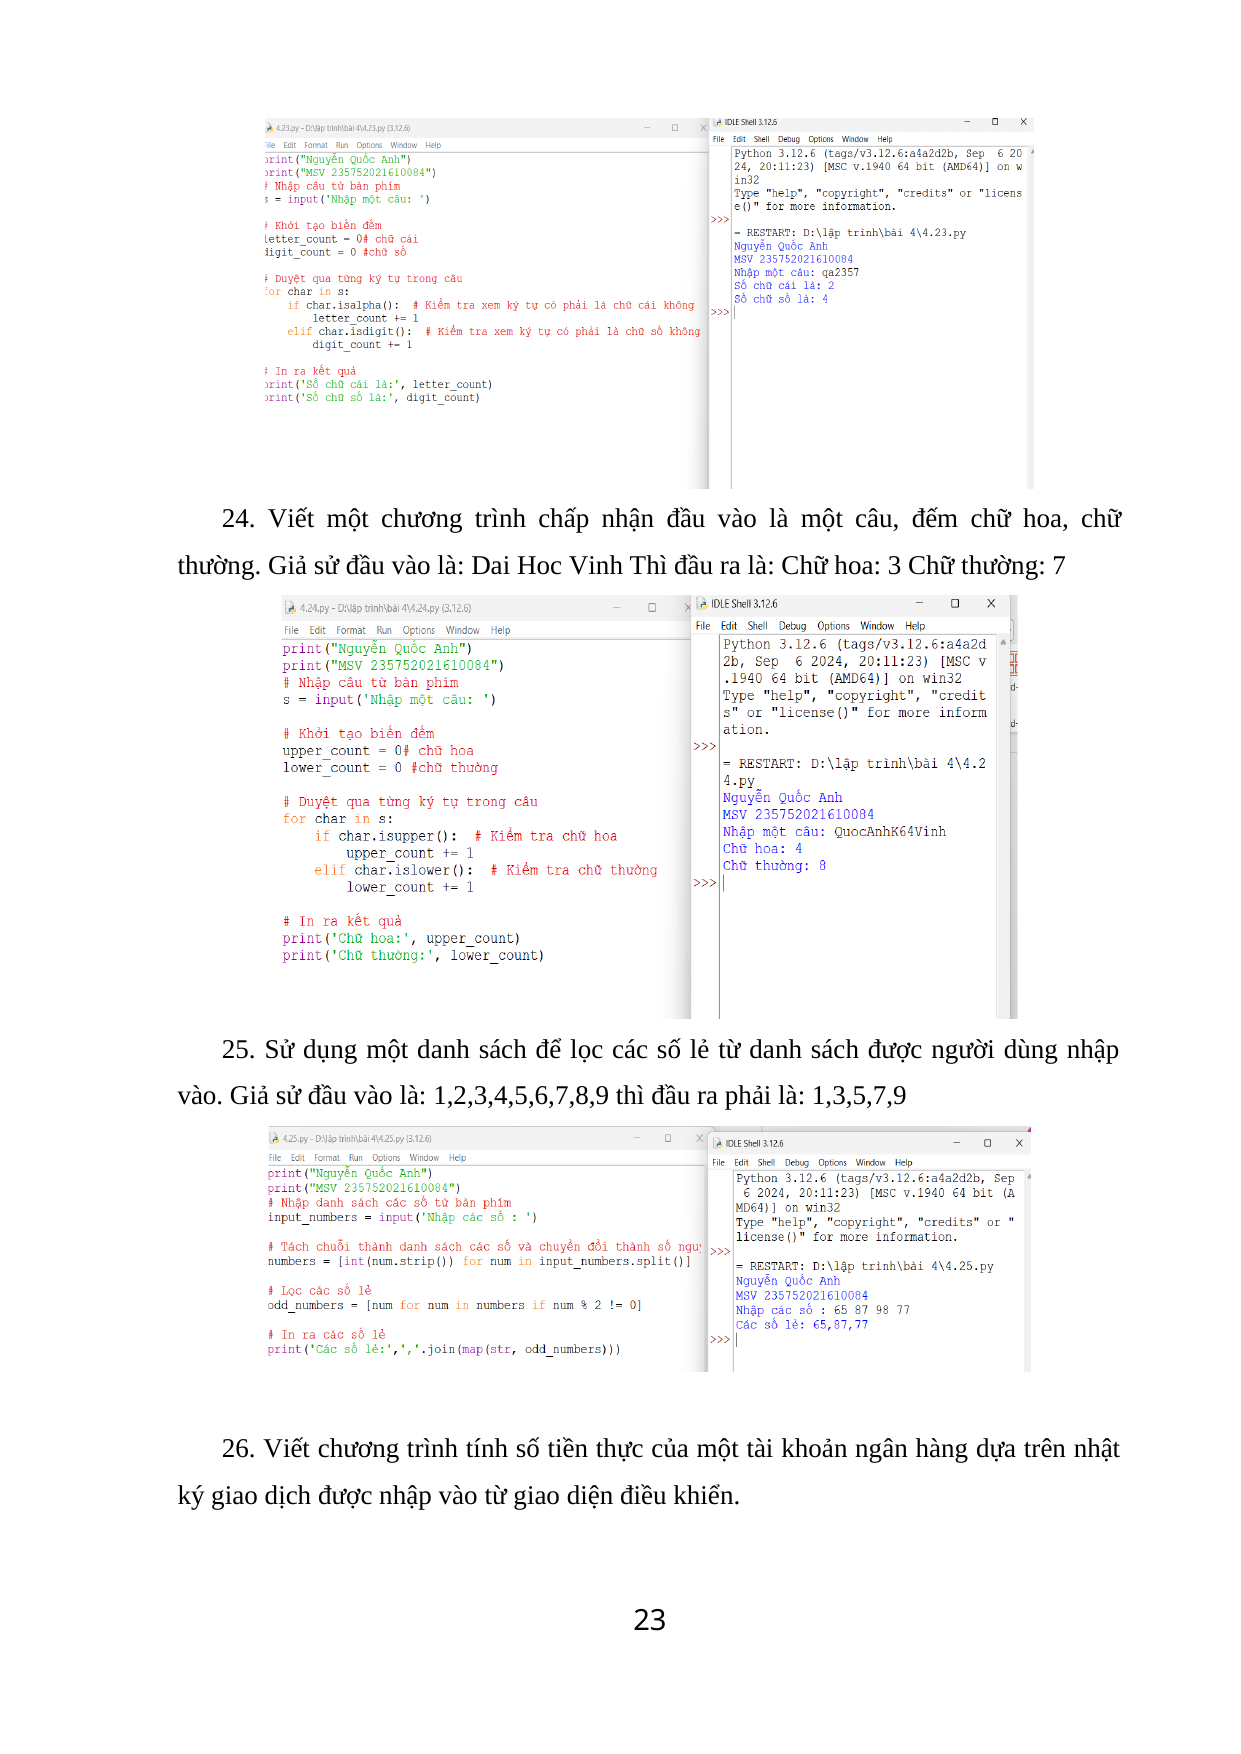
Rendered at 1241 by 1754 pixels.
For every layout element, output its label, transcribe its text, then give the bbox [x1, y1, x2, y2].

list 24. Viết một chương trình chấp nhận đầu vào là một câu, đếm chữ hoa, chữ thường. Giả sử đầu vào là: Dai Hoc Vinh Thì đầu ra là: Chữ hoa: 3 Chữ thường: 7 [177, 502, 1122, 580]
list 25. Sử dụng một danh sách để lọc các số lẻ từ danh sách được người dùng nhập vào. Giả sử đầu vào là: 1,2,3,4,5,6,7,8,9 thì đầu ra phải là: 1,3,5,7,9 [177, 1033, 1122, 1111]
picture [265, 118, 1034, 489]
picture [281, 595, 1018, 1019]
list 26. Viết chương trình tính số tiền thực của một tài khoản ngân hàng dựa trên nhật ký giao dịch được nhập vào từ giao diện điều khiển. [177, 1432, 1122, 1510]
picture [268, 1126, 1031, 1372]
